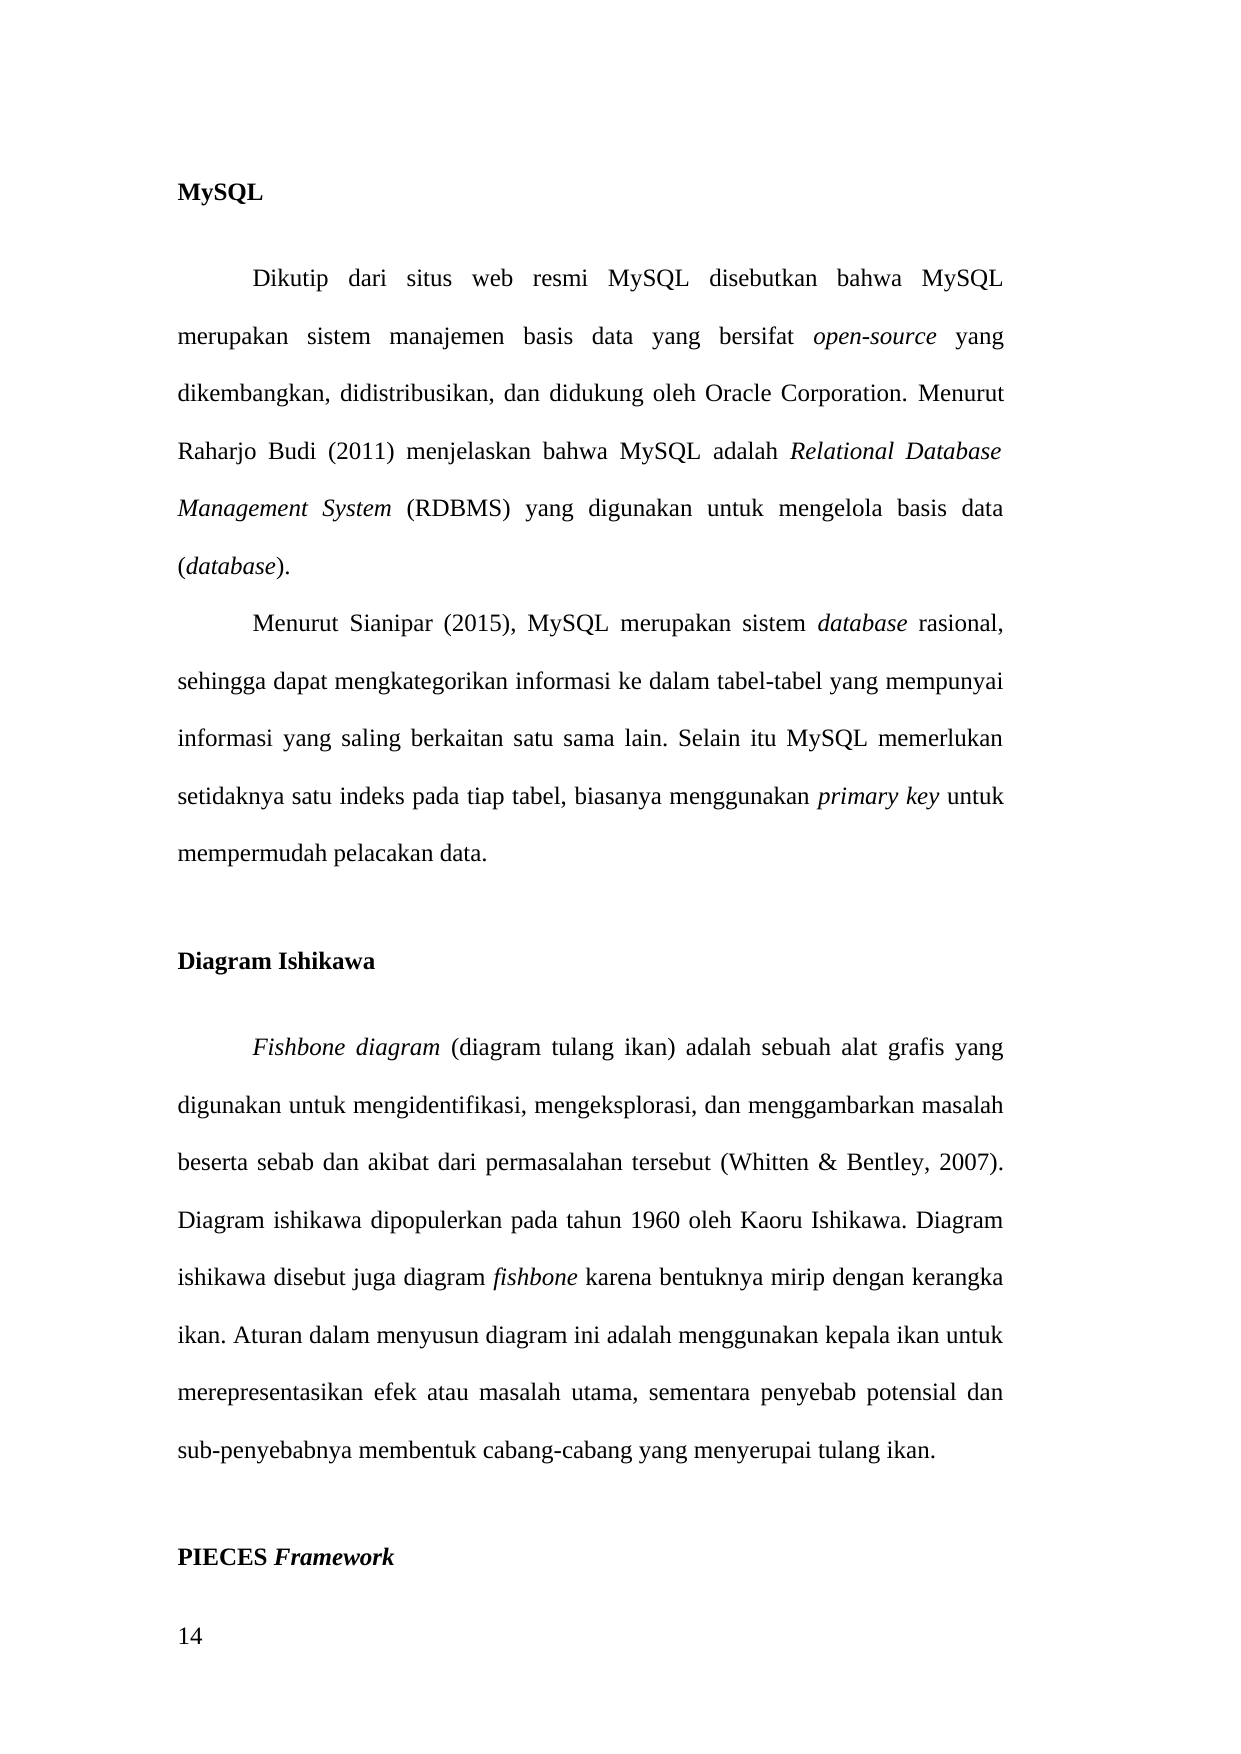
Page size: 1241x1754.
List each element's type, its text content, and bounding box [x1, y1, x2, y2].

text Menurut , MySQL merupakan sistem database rasional, sehingga dapat mengkategorikan informasi ke dalam tabel-tabel yang mempunyai informasi yang saling berkaitan satu sama lain. Selain itu MySQL memerlukan setidaknya satu indeks pada tiap tabel, biasanya menggunakan primary key untuk mempermudah pelacakan data. [177, 608, 1004, 867]
text Diagram Ishikawa [177, 946, 1004, 975]
text MySQL [177, 177, 1004, 206]
text PIECES Framework [177, 1542, 1004, 1571]
text Dikutip dari situs web resmi MySQL disebutkan bahwa MySQL merupakan sistem manajemen basis data yang bersifat open-source yang dikembangkan, didistribusikan, dan didukung oleh Oracle Corporation. Menurut menjelaskan bahwa MySQL adalah Relational Database Management System (RDBMS) yang digunakan untuk mengelola basis data (database). [177, 263, 1004, 580]
text Fishbone diagram (diagram tulang ikan) adalah sebuah alat grafis yang digunakan untuk mengidentifikasi, mengeksplorasi, dan menggambarkan masalah beserta sebab dan akibat dari permasalahan tersebut . Diagram ishikawa dipopulerkan pada tahun 1960 oleh Kaoru Ishikawa. Diagram ishikawa disebut juga diagram fishbone karena bentuknya mirip dengan kerangka ikan. Aturan dalam menyusun diagram ini adalah menggunakan kepala ikan untuk merepresentasikan efek atau masalah utama, sementara penyebab potensial dan sub-penyebabnya membentuk cabang-cabang yang menyerupai tulang ikan. [177, 1032, 1004, 1463]
